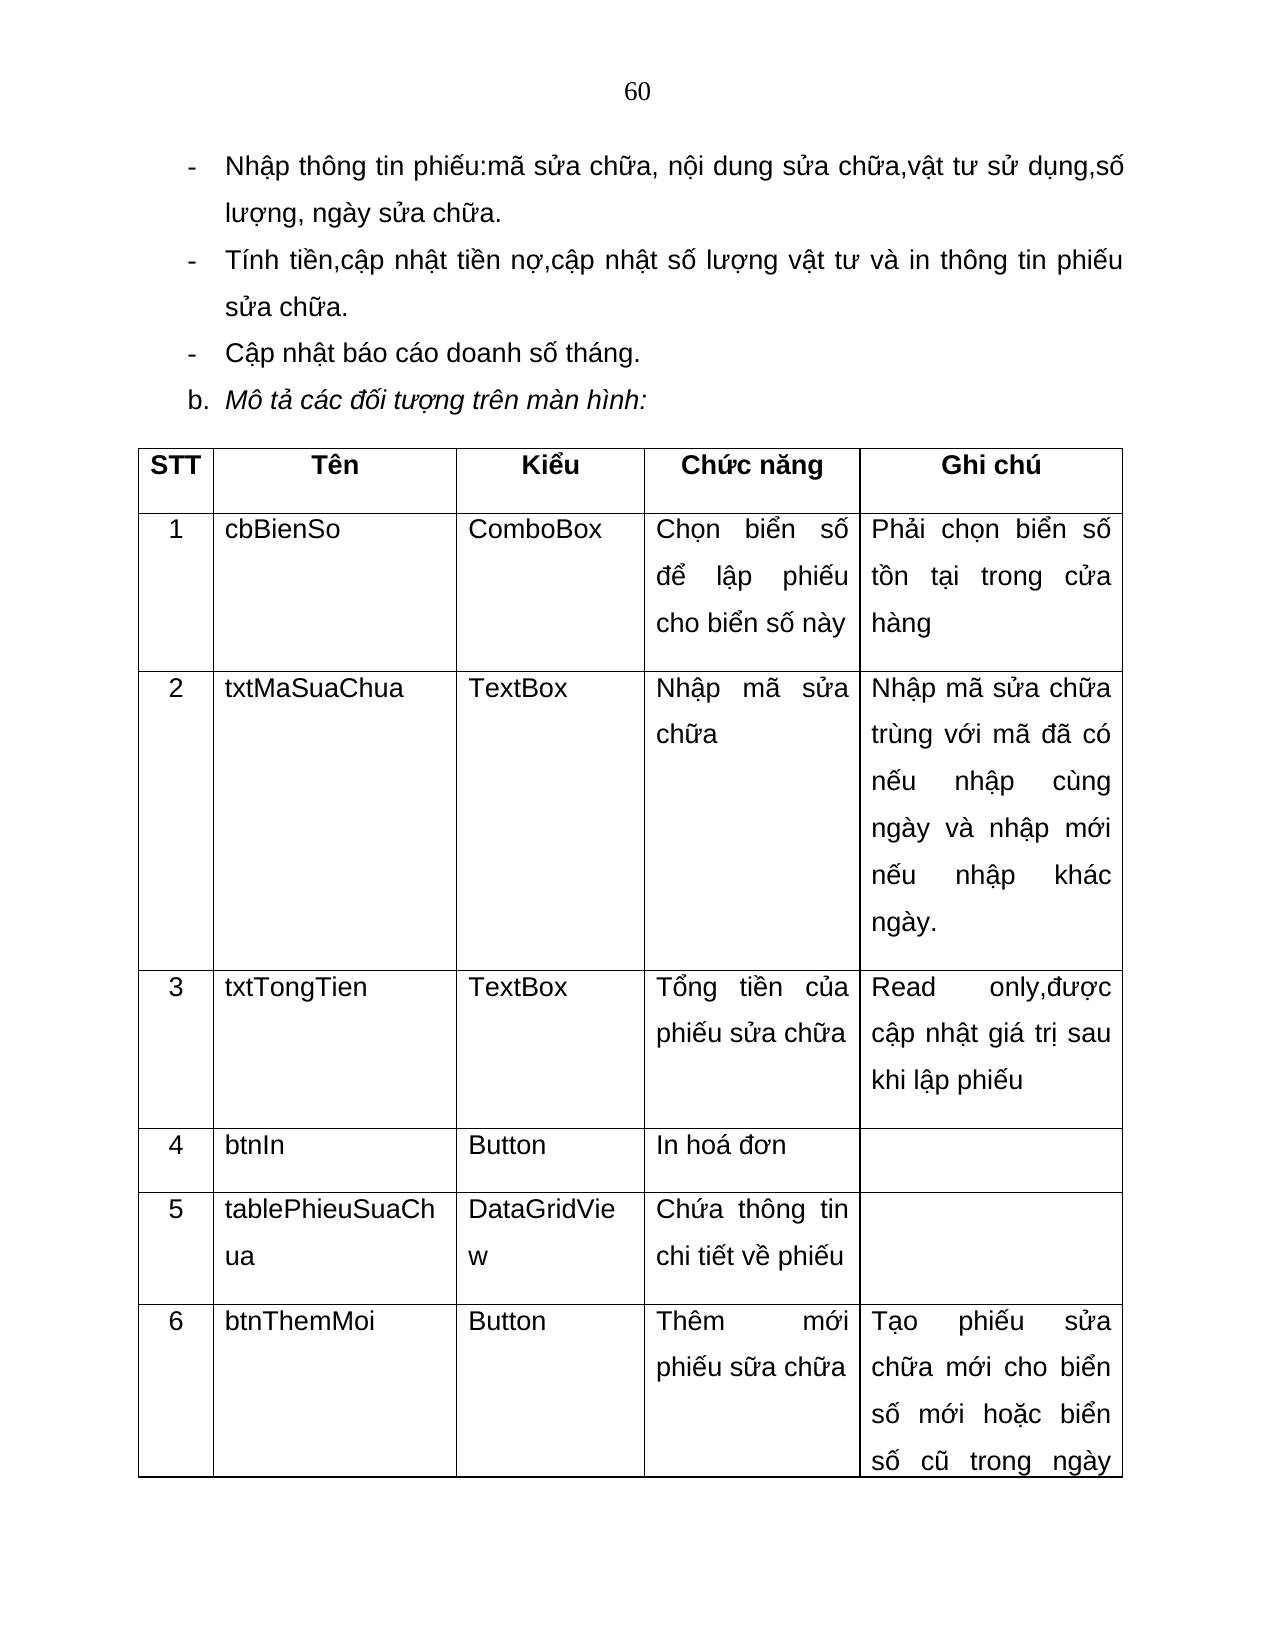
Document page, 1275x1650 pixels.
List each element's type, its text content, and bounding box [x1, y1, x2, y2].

table_cell tablePhieuSuaChua [214, 1193, 456, 1303]
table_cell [861, 1305, 1122, 1476]
table_cell [861, 1129, 1122, 1192]
table_header Ghi chú [861, 449, 1122, 512]
table_cell 5 [139, 1193, 213, 1303]
table_cell Phải chọn biển số tồn tại trong cửa hàng [861, 514, 1122, 671]
table_cell In hoá đơn [645, 1129, 859, 1192]
table_cell Nhập mã sửa chữa trùng với mã đã có nếu nhập cùng ngày và nhập mới nếu nhập khác ngày. [861, 672, 1122, 969]
table_cell 4 [139, 1129, 213, 1192]
table_cell 6 [139, 1305, 213, 1476]
table_header Chức năng [645, 449, 859, 512]
table_cell 3 [139, 971, 213, 1128]
table_cell Button [457, 1129, 644, 1192]
table_cell txtMaSuaChua [214, 672, 456, 969]
table_cell TextBox [457, 971, 644, 1128]
table_cell txtTongTien [214, 971, 456, 1128]
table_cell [645, 1305, 859, 1476]
table_header Tên [214, 449, 456, 512]
table_cell ComboBox [457, 514, 644, 671]
table_cell btnIn [214, 1129, 456, 1192]
table_cell cbBienSo [214, 514, 456, 671]
table_cell TextBox [457, 672, 644, 969]
table_cell Chứa thông tin chi tiết về phiếu [645, 1193, 859, 1303]
table_cell Chọn biển số để lập phiếu cho biển số này [645, 514, 859, 671]
table_cell Tổng tiền của phiếu sửa chữa [645, 971, 859, 1128]
list Nhập thông tin phiếu:mã sửa chữa, nội dung sửa chữa,vật tư sử dụng,số lượng, ngày sửa chữa. [187, 150, 1125, 228]
table_cell DataGridView [457, 1193, 644, 1303]
table_header Kiểu [457, 449, 644, 512]
list Tính tiền,cập nhật tiền nợ,cập nhật số lượng vật tư và in thông tin phiếu sửa chữa. [187, 244, 1125, 322]
list Cập nhật báo cáo doanh số tháng. [187, 337, 1125, 369]
table_cell btnThemMoi [214, 1305, 456, 1476]
table_cell 2 [139, 672, 213, 969]
table_cell Nhập mã sửa chữa [645, 672, 859, 969]
table_cell 1 [139, 514, 213, 671]
table_header STT [139, 449, 213, 512]
table_cell [861, 1193, 1122, 1303]
list Mô tả các đối tượng trên màn hình: [187, 384, 1125, 416]
table_cell Read only,được cập nhật giá trị sau khi lập phiếu [861, 971, 1122, 1128]
table_cell Button [457, 1305, 644, 1476]
